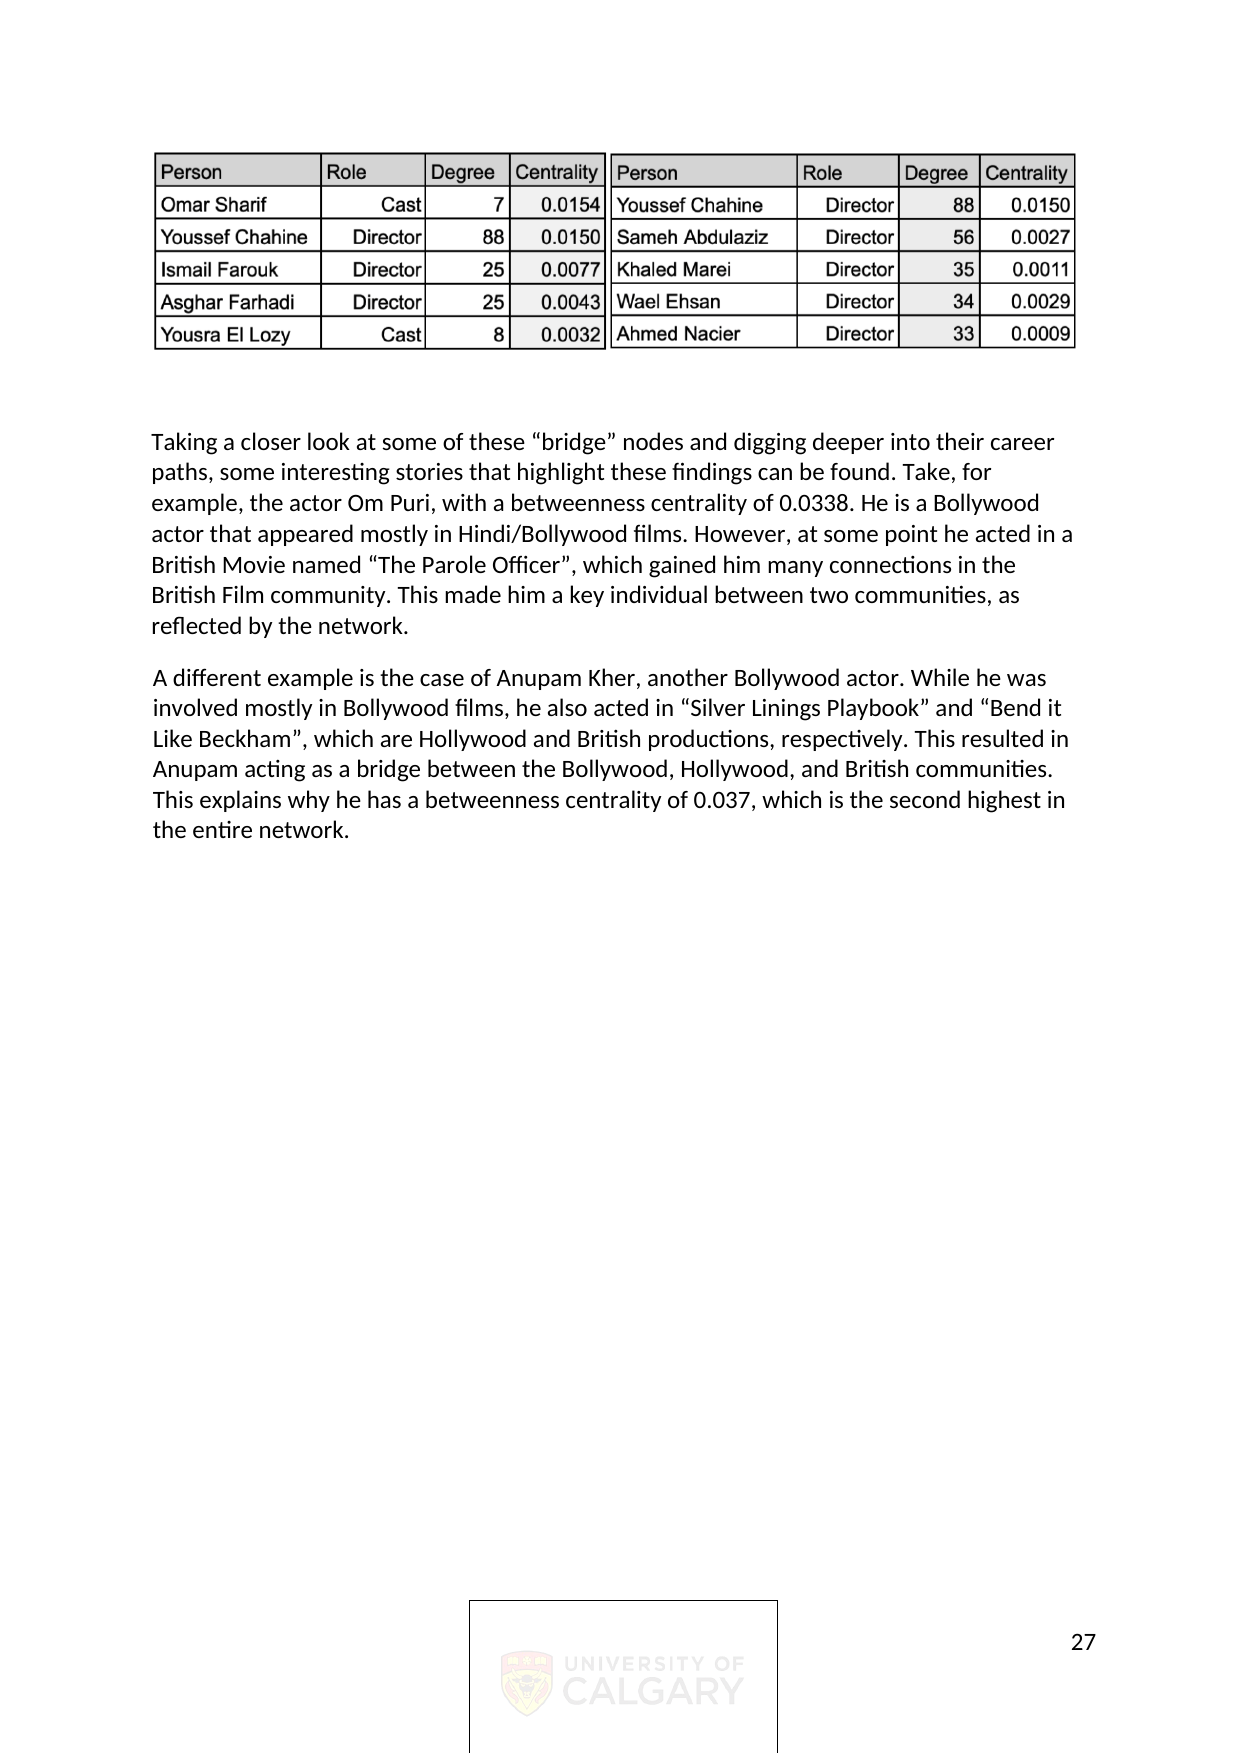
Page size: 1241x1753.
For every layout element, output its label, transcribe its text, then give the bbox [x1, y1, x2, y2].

text A different example is the case of Anupam Kher, another Bollywood actor. While he was involved mostly in Bollywood films, he also acted in “Silver Linings Playbook” and “Bend it Like Beckham”, which are Hollywood and British productions, respectively. This resulted in Anupam acting as a bridge between the Bollywood, Hollywood, and British communities. This explains why he has a betweenness centrality of 0.037, which is the second highest in the entire network. [153, 662, 1096, 845]
text Taking a closer look at some of these “bridge” nodes and digging deeper into their career paths, some interesting stories that highlight these findings can be found. Take, for example, the actor Om Puri, with a betweenness centrality of 0.0338. He is a Bollywood actor that appeared mostly in Hindi/Bollywood films. However, at some point he acted in a British Movie named “The Parole Officer”, which gained him many connections in the British Film community. This made him a key individual between two communities, as reflected by the network. [151, 426, 1083, 641]
picture [152, 149, 1079, 354]
